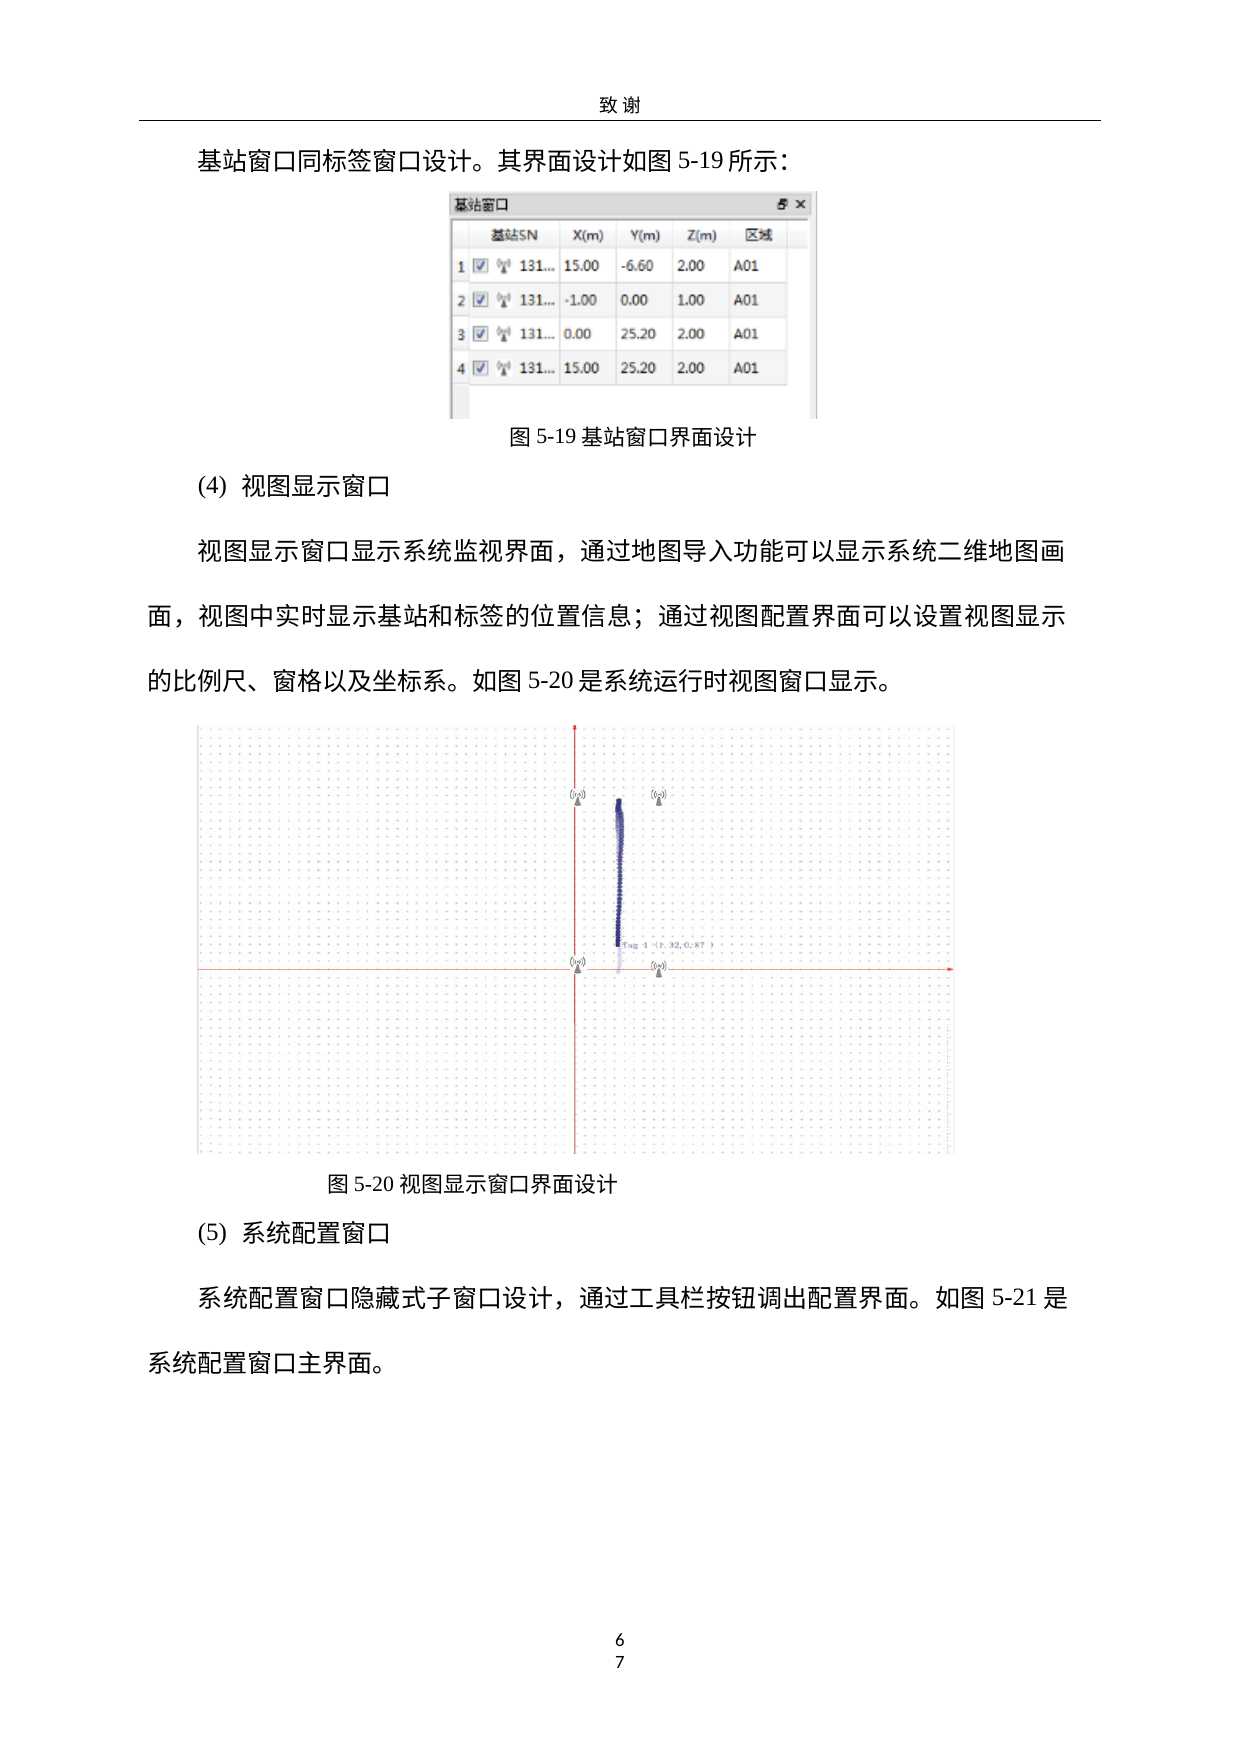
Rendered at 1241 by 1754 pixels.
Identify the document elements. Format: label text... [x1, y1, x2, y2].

text 图 5-19 基站窗口界面设计 [198, 419, 1068, 452]
list 系统配置窗口 [198, 1199, 1068, 1264]
picture [197, 725, 955, 1154]
text 基站窗口同标签窗口设计。其界面设计如图5-19所示： [148, 127, 1068, 192]
text 图5-20 视图显示窗口界面设计 [198, 1167, 1068, 1199]
text 系统配置窗口隐藏式子窗口设计，通过工具栏按钮调出配置界面。如图5-21是系统配置窗口主界面。 [148, 1264, 1068, 1394]
text 视图显示窗口显示系统监视界面，通过地图导入功能可以显示系统二维地图画面，视图中实时显示基站和标签的位置信息；通过视图配置界面可以设置视图显示的比例尺、窗格以及坐标系。如图5-20是系统运行时视图窗口显示。 [148, 517, 1068, 712]
picture [448, 191, 818, 419]
list 视图显示窗口 [198, 452, 1068, 517]
